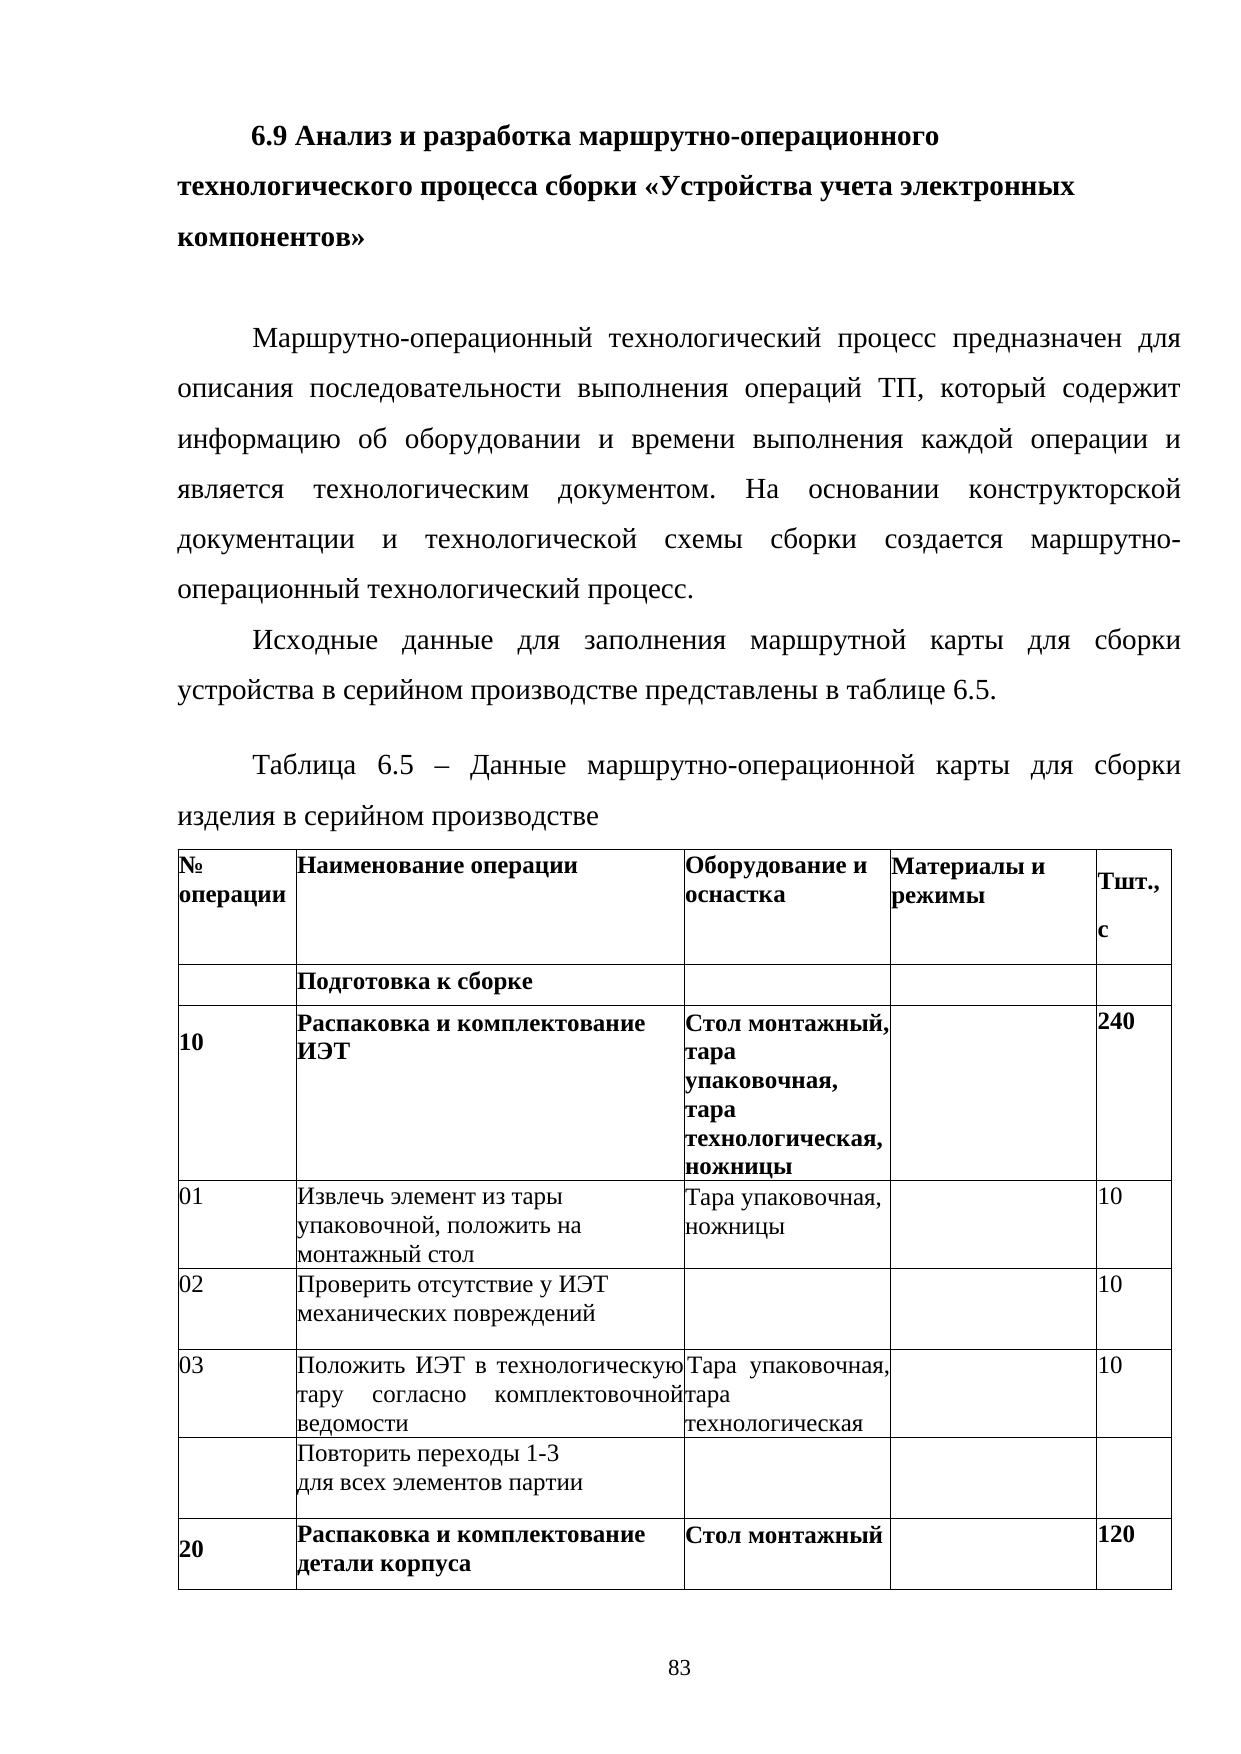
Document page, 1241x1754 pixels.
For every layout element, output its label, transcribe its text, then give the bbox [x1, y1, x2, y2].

table_header Tшт., с [1097, 850, 1171, 963]
table_cell 10 [1097, 1350, 1171, 1437]
text Таблица 6.5 – Данные маршрутно-операционной карты для сборки изделия в серийном производстве [177, 747, 1182, 831]
table_cell Проверить отсутствие у ИЭТ механических повреждений [297, 1269, 684, 1349]
table_cell Подготовка к сборке [297, 965, 684, 1005]
table_cell [685, 965, 890, 1005]
table_cell [891, 1519, 1096, 1589]
table_cell [1097, 965, 1171, 1005]
text Исходные данные для заполнения маршрутной карты для сборки устройства в серийном производстве представлены в таблице 6.5. [177, 622, 1182, 706]
table_cell Распаковка и комплектование ИЭТ [297, 1006, 684, 1180]
table_cell 02 [179, 1269, 296, 1349]
subtitle 6.9 Анализ и разработка маршрутно-операционного технологического процесса сборки «Устройства учета электронных компонентов» [177, 118, 1182, 252]
table_cell [891, 1350, 1096, 1437]
table_cell [685, 1438, 890, 1518]
table_cell [891, 965, 1096, 1005]
table_cell Повторить переходы 1-3 для всех элементов партии [297, 1438, 684, 1518]
table_cell [891, 1006, 1096, 1180]
table_cell 10 [1097, 1269, 1171, 1349]
table_cell 01 [179, 1181, 296, 1268]
table_cell Стол монтажный, тара упаковочная, тара технологическая, ножницы [685, 1006, 890, 1180]
table_cell Тара упаковочная, ножницы [685, 1181, 890, 1268]
table_cell 240 [1097, 1006, 1171, 1180]
table_cell Тара упаковочная, тара технологическая [685, 1350, 890, 1437]
table_cell Положить ИЭТ в технологическую тару согласно комплектовочной ведомости [297, 1350, 684, 1437]
table_cell 10 [179, 1006, 296, 1180]
table_cell [179, 965, 296, 1005]
table_header Наименование операции [297, 850, 684, 963]
table_cell Стол монтажный [685, 1519, 890, 1589]
table_cell [685, 1269, 890, 1349]
table_cell [891, 1438, 1096, 1518]
table_cell [891, 1269, 1096, 1349]
table_cell 03 [179, 1350, 296, 1437]
table_cell [179, 1438, 296, 1518]
table_cell 20 [179, 1519, 296, 1589]
table_cell [891, 1181, 1096, 1268]
table_cell 10 [1097, 1181, 1171, 1268]
table_header № операции [179, 850, 296, 963]
table_cell Распаковка и комплектование детали корпуса [297, 1519, 684, 1589]
table_header Материалы и режимы [891, 850, 1096, 963]
table_cell Извлечь элемент из тары упаковочной, положить на монтажный стол [297, 1181, 684, 1268]
text Маршрутно-операционный технологический процесс предназначен для описания последовательности выполнения операций ТП, который содержит информацию об оборудовании и времени выполнения каждой операции и является технологическим документом. На основании конструкторской документации и технологической схемы сборки создается маршрутно-операционный технологический процесс. [177, 320, 1182, 605]
table_cell 120 [1097, 1519, 1171, 1589]
table_cell [1097, 1438, 1171, 1518]
table_header Оборудование и оснастка [685, 850, 890, 963]
